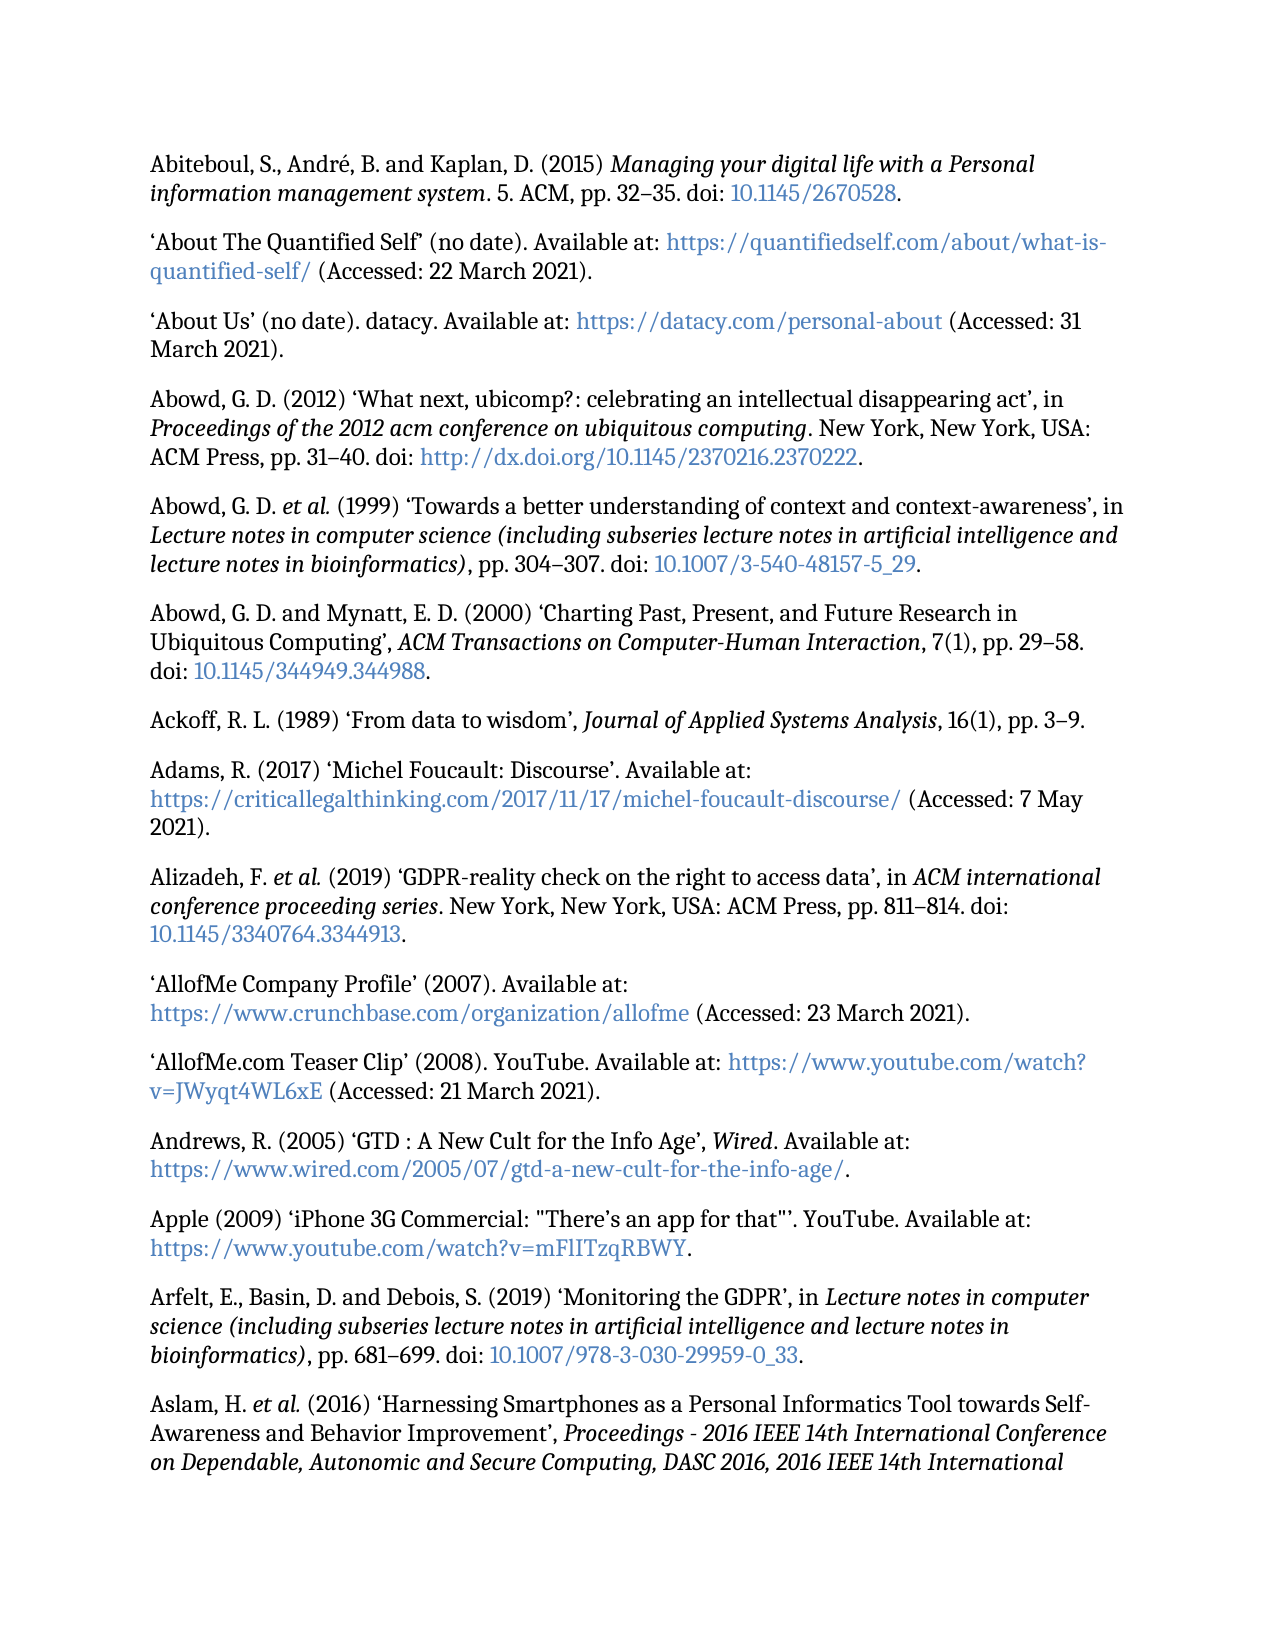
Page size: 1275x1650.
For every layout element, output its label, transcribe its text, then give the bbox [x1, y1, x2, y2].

text ‘About The Quantified Self’ (no date). Available at: https://quantifiedself.com/about/what-is-quantified-self/ (Accessed: 22 March 2021). [150, 228, 1125, 286]
text ‘AllofMe Company Profile’ (2007). Available at: https://www.crunchbase.com/organization/allofme (Accessed: 23 March 2021). [150, 970, 1125, 1027]
text ‘About Us’ (no date). datacy. Available at: https://datacy.com/personal-about (Accessed: 31 March 2021). [150, 307, 1125, 364]
text Alizadeh, F. et al. (2019) ‘GDPR-reality check on the right to access data’, in ACM international conference proceeding series. New York, New York, USA: ACM Press, pp. 811–814. doi: 10.1145/3340764.3344913. [150, 863, 1125, 949]
text ‘AllofMe.com Teaser Clip’ (2008). YouTube. Available at: https://www.youtube.com/watch?v=JWyqt4WL6xE (Accessed: 21 March 2021). [150, 1048, 1125, 1106]
text Abiteboul, S., André, B. and Kaplan, D. (2015) Managing your digital life with a Personal information management system. 5. ACM, pp. 32–35. doi: 10.1145/2670528. [150, 150, 1125, 207]
text Arfelt, E., Basin, D. and Debois, S. (2019) ‘Monitoring the GDPR’, in Lecture notes in computer science (including subseries lecture notes in artificial intelligence and lecture notes in bioinformatics), pp. 681–699. doi: 10.1007/978-3-030-29959-0_33. [150, 1283, 1125, 1369]
text Adams, R. (2017) ‘Michel Foucault: Discourse’. Available at: https://criticallegalthinking.com/2017/11/17/michel-foucault-discourse/ (Accessed: 7 May 2021). [150, 756, 1125, 842]
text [150, 1390, 1125, 1477]
text Abowd, G. D. (2012) ‘What next, ubicomp?: celebrating an intellectual disappearing act’, in Proceedings of the 2012 acm conference on ubiquitous computing. New York, New York, USA: ACM Press, pp. 31–40. doi: http://dx.doi.org/10.1145/2370216.2370222. [150, 385, 1125, 471]
text Abowd, G. D. and Mynatt, E. D. (2000) ‘Charting Past, Present, and Future Research in Ubiquitous Computing’, ACM Transactions on Computer-Human Interaction, 7(1), pp. 29–58. doi: 10.1145/344949.344988. [150, 599, 1125, 685]
text Abowd, G. D. et al. (1999) ‘Towards a better understanding of context and context-awareness’, in Lecture notes in computer science (including subseries lecture notes in artificial intelligence and lecture notes in bioinformatics), pp. 304–307. doi: 10.1007/3-540-48157-5_29. [150, 492, 1125, 578]
text Apple (2009) ‘iPhone 3G Commercial: "There’s an app for that"’. YouTube. Available at: https://www.youtube.com/watch?v=mFlITzqRBWY. [150, 1205, 1125, 1262]
text Andrews, R. (2005) ‘GTD : A New Cult for the Info Age’, Wired. Available at: https://www.wired.com/2005/07/gtd-a-new-cult-for-the-info-age/. [150, 1127, 1125, 1184]
text Ackoff, R. L. (1989) ‘From data to wisdom’, Journal of Applied Systems Analysis, 16(1), pp. 3–9. [150, 706, 1125, 735]
